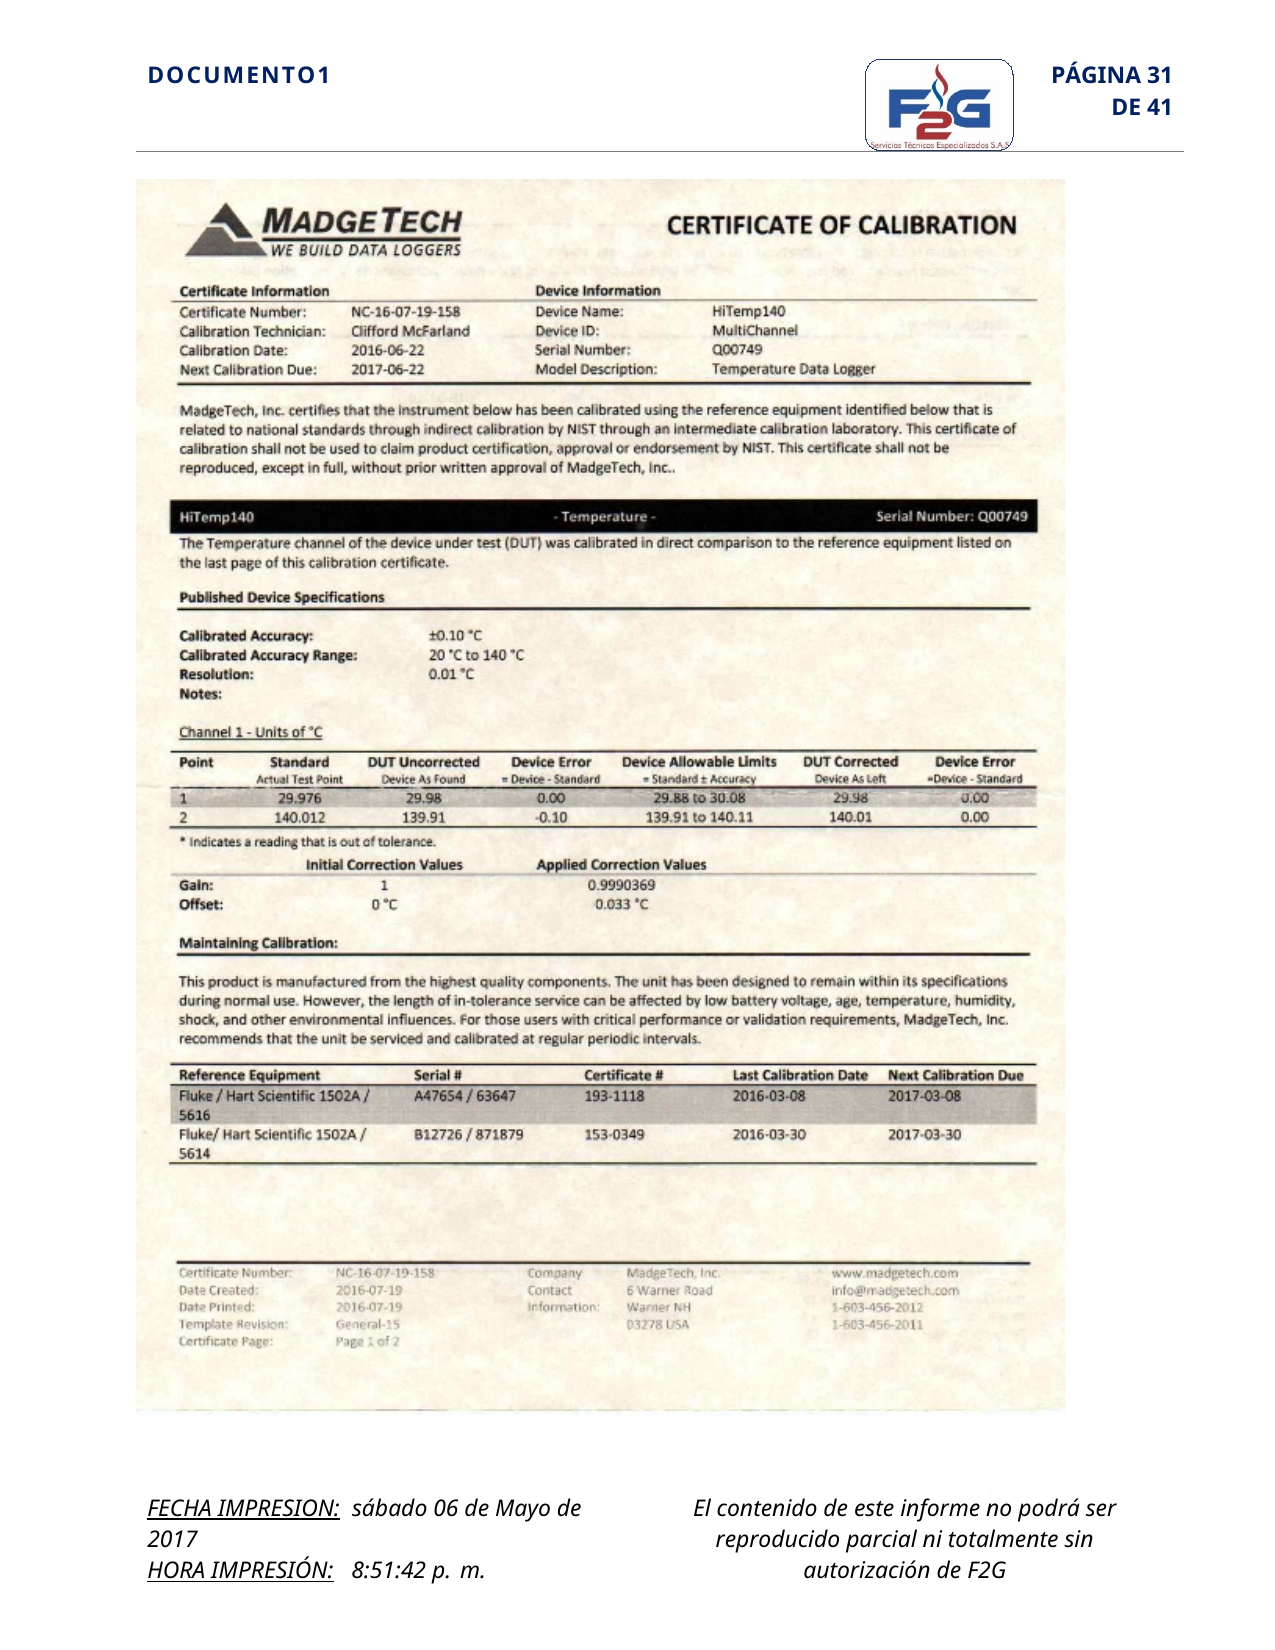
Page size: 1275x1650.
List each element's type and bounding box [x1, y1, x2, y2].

picture [865, 59, 1013, 150]
picture [135, 179, 1066, 1492]
